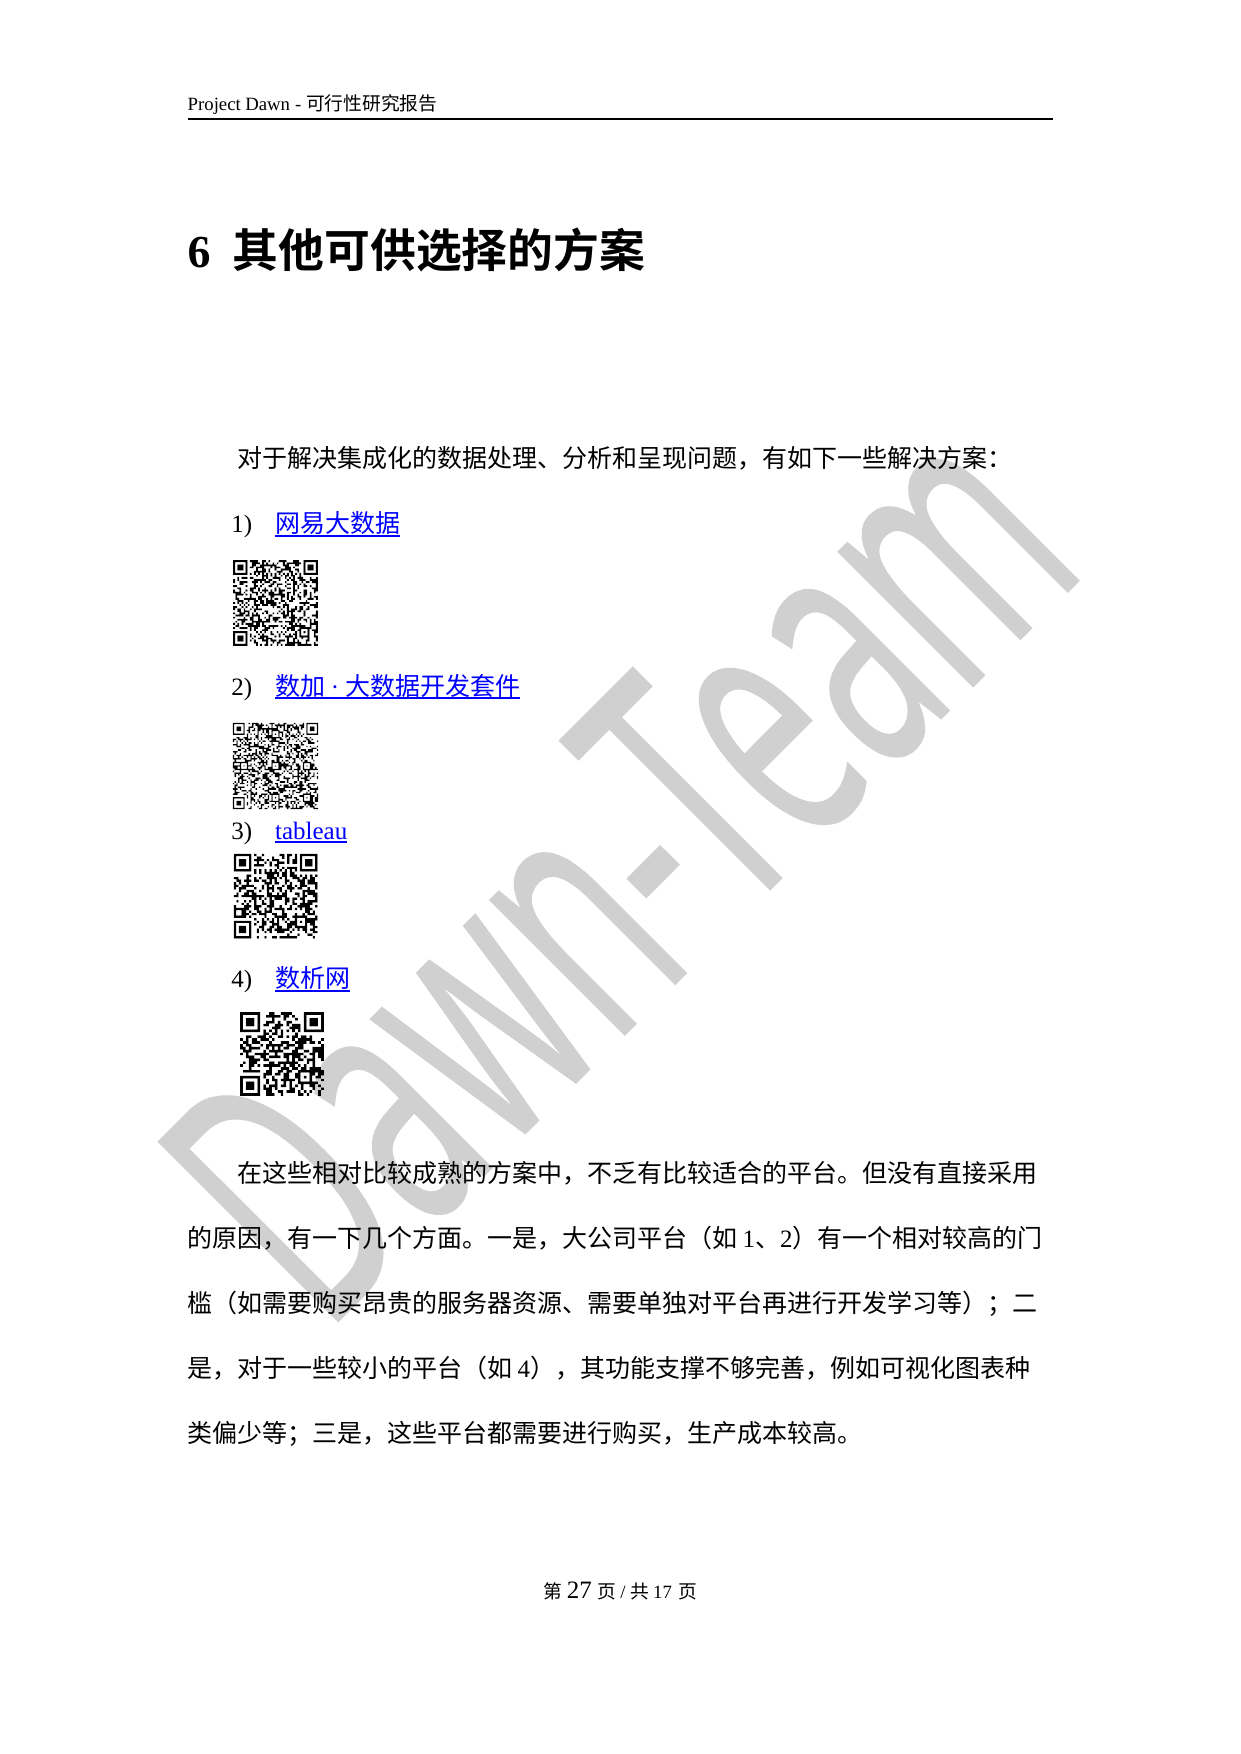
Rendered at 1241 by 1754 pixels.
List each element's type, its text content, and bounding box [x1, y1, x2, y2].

list 数加 · 大数据开发套件 [231, 652, 1053, 717]
picture [231, 851, 320, 941]
list 数析网 [231, 944, 1053, 1009]
text 在这些相对比较成熟的方案中，不乏有比较适合的平台。但没有直接采用的原因，有一下几个方面。一是，大公司平台（如1、2）有一个相对较高的门槛（如需要购买昂贵的服务器资源、需要单独对平台再进行开发学习等）；二是，对于一些较小的平台（如4），其功能支撑不够完善，例如可视化图表种类偏少等；三是，这些平台都需要进行购买，生产成本较高。 [187, 1139, 1053, 1464]
list 网易大数据 [231, 489, 1053, 554]
text 对于解决集成化的数据处理、分析和呈现问题，有如下一些解决方案： [187, 424, 1053, 489]
picture [231, 559, 320, 648]
picture [231, 721, 320, 811]
subtitle 其他可供选择的方案 [187, 199, 1053, 297]
picture [237, 1009, 327, 1099]
list tableau [231, 814, 1053, 847]
